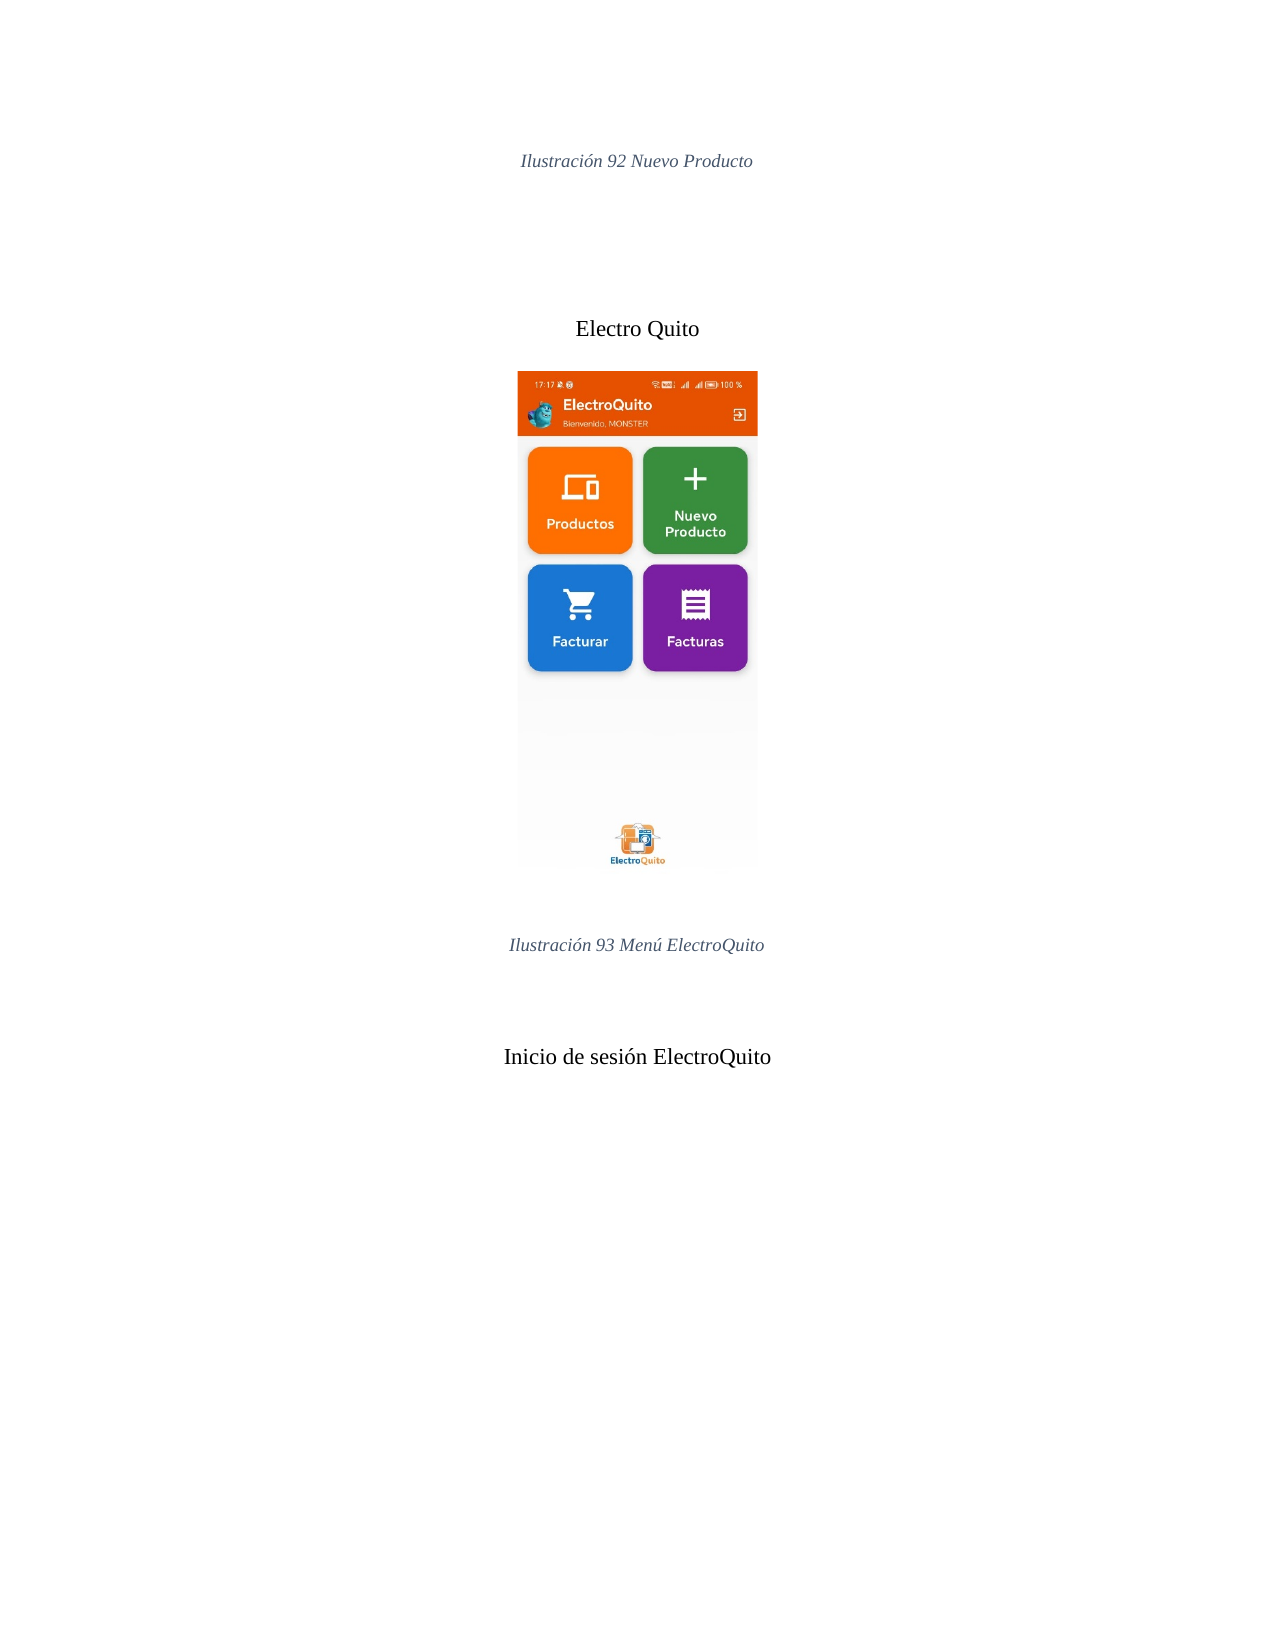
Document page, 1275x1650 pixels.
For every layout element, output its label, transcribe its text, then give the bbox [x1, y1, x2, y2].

text Electro Quito [150, 315, 1125, 342]
text Ilustración 93 Menú ElectroQuito [150, 934, 1125, 955]
text Inicio de sesión ElectroQuito [150, 1043, 1125, 1069]
text Ilustración 92 Nuevo Producto [150, 150, 1125, 172]
picture [517, 371, 758, 903]
